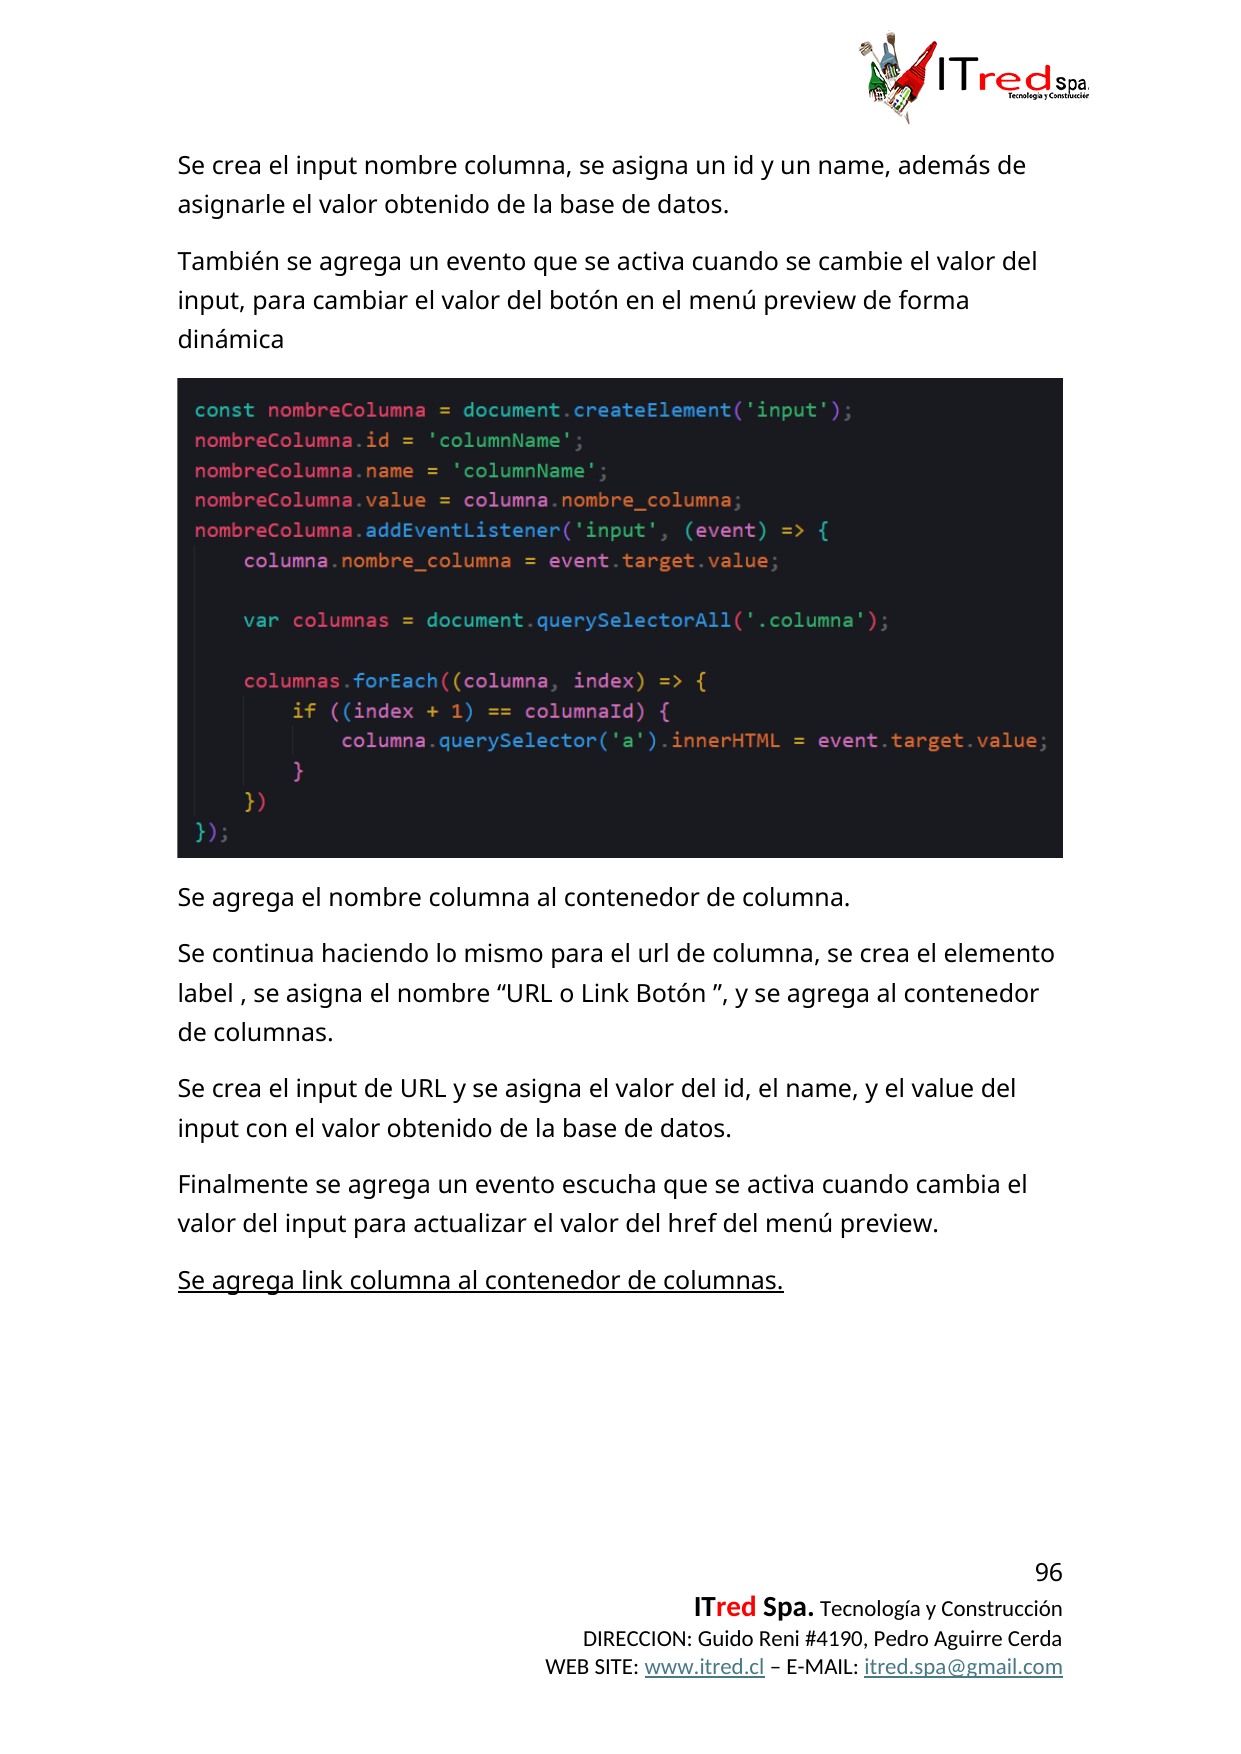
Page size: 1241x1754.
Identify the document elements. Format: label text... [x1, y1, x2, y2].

text Finalmente se agrega un evento escucha que se activa cuando cambia el valor del input para actualizar el valor del href del menú preview. [177, 1167, 1063, 1240]
text Se crea el input de URL y se asigna el valor del id, el name, y el value del input con el valor obtenido de la base de datos. [177, 1071, 1063, 1144]
text Se crea el input nombre columna, se asigna un id y un name, además de asignarle el valor obtenido de la base de datos. [177, 148, 1063, 221]
text Se agrega el nombre columna al contenedor de columna. [177, 880, 1063, 914]
text Se continua haciendo lo mismo para el url de columna, se crea el elemento label , se asigna el nombre “URL o Link Botón ”, y se agrega al contenedor de columnas. [177, 936, 1063, 1049]
picture [177, 378, 1063, 858]
picture [857, 30, 1089, 124]
text Se agrega link columna al contenedor de columnas. [177, 1262, 1063, 1296]
text También se agrega un evento que se activa cuando se cambie el valor del input, para cambiar el valor del botón en el menú preview de forma dinámica [177, 243, 1063, 356]
